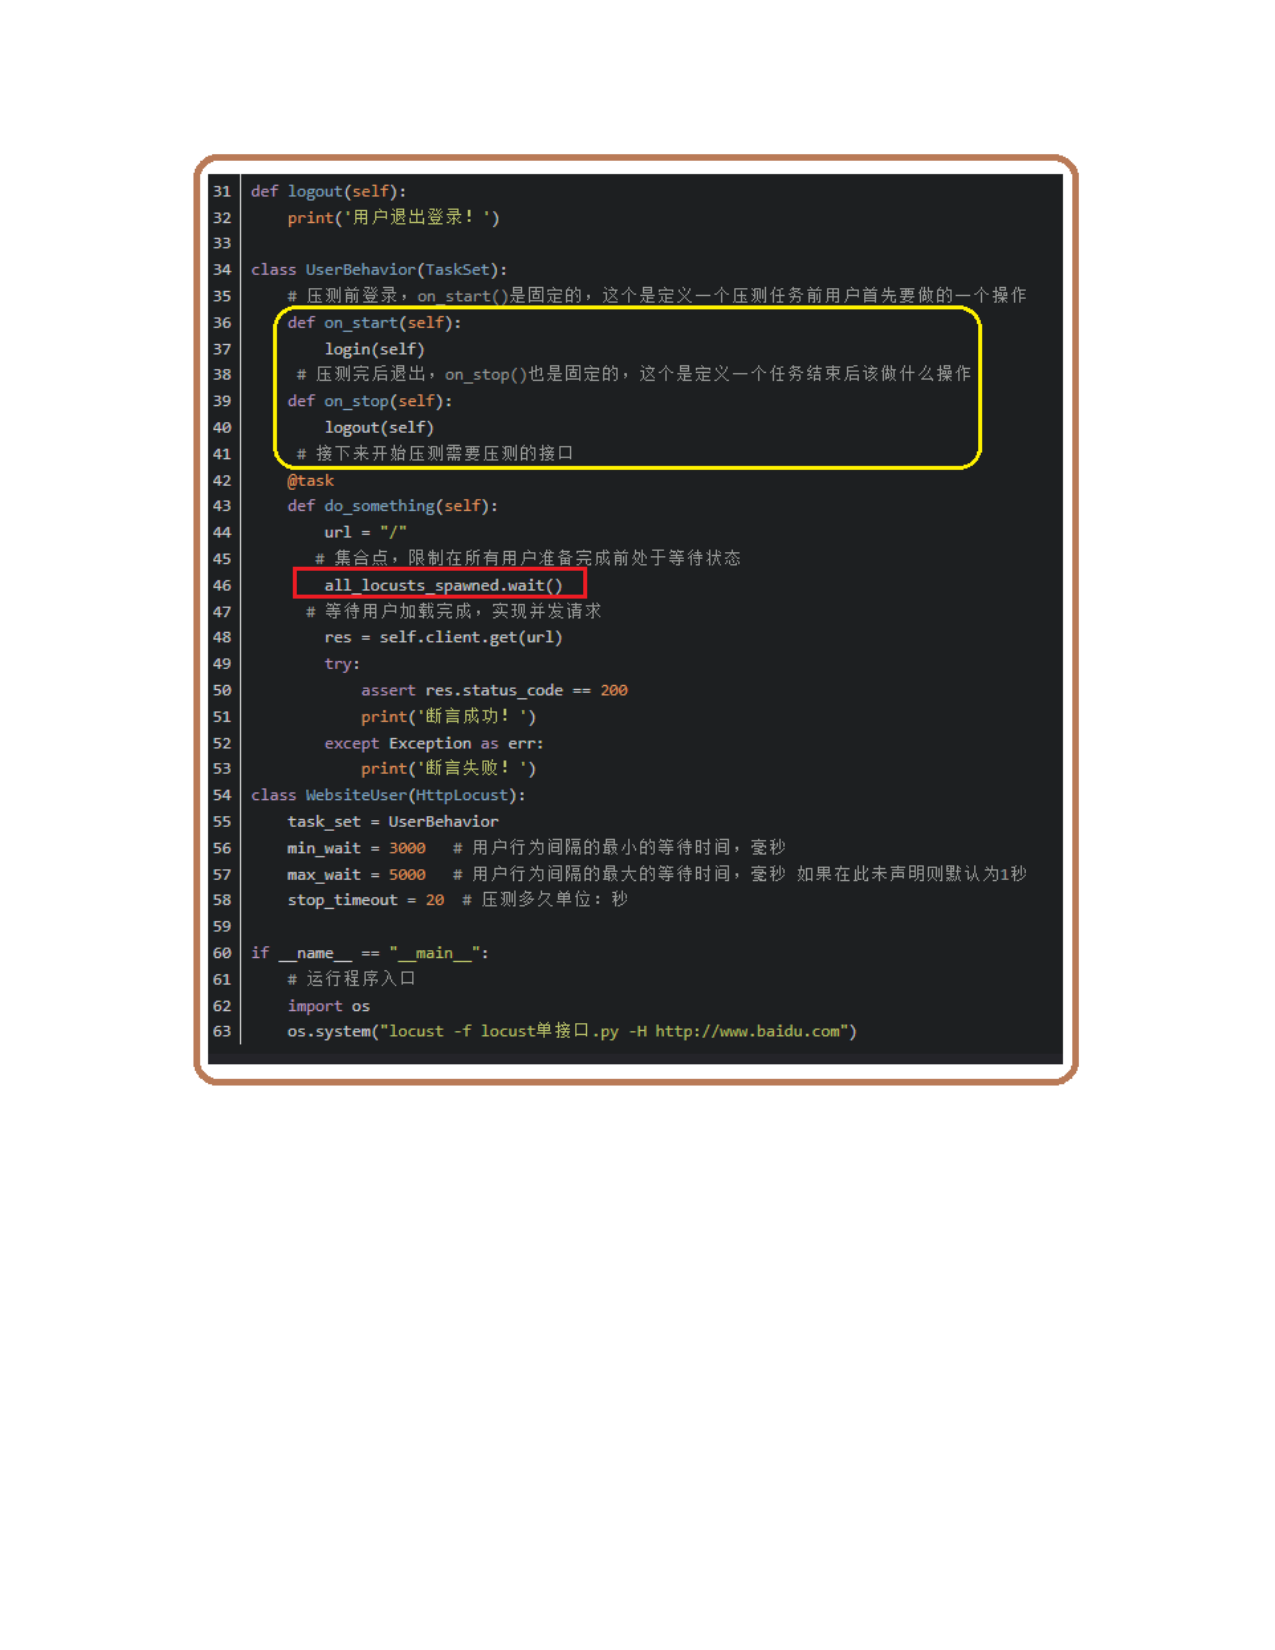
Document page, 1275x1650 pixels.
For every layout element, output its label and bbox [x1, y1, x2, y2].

picture [187, 150, 1087, 1091]
